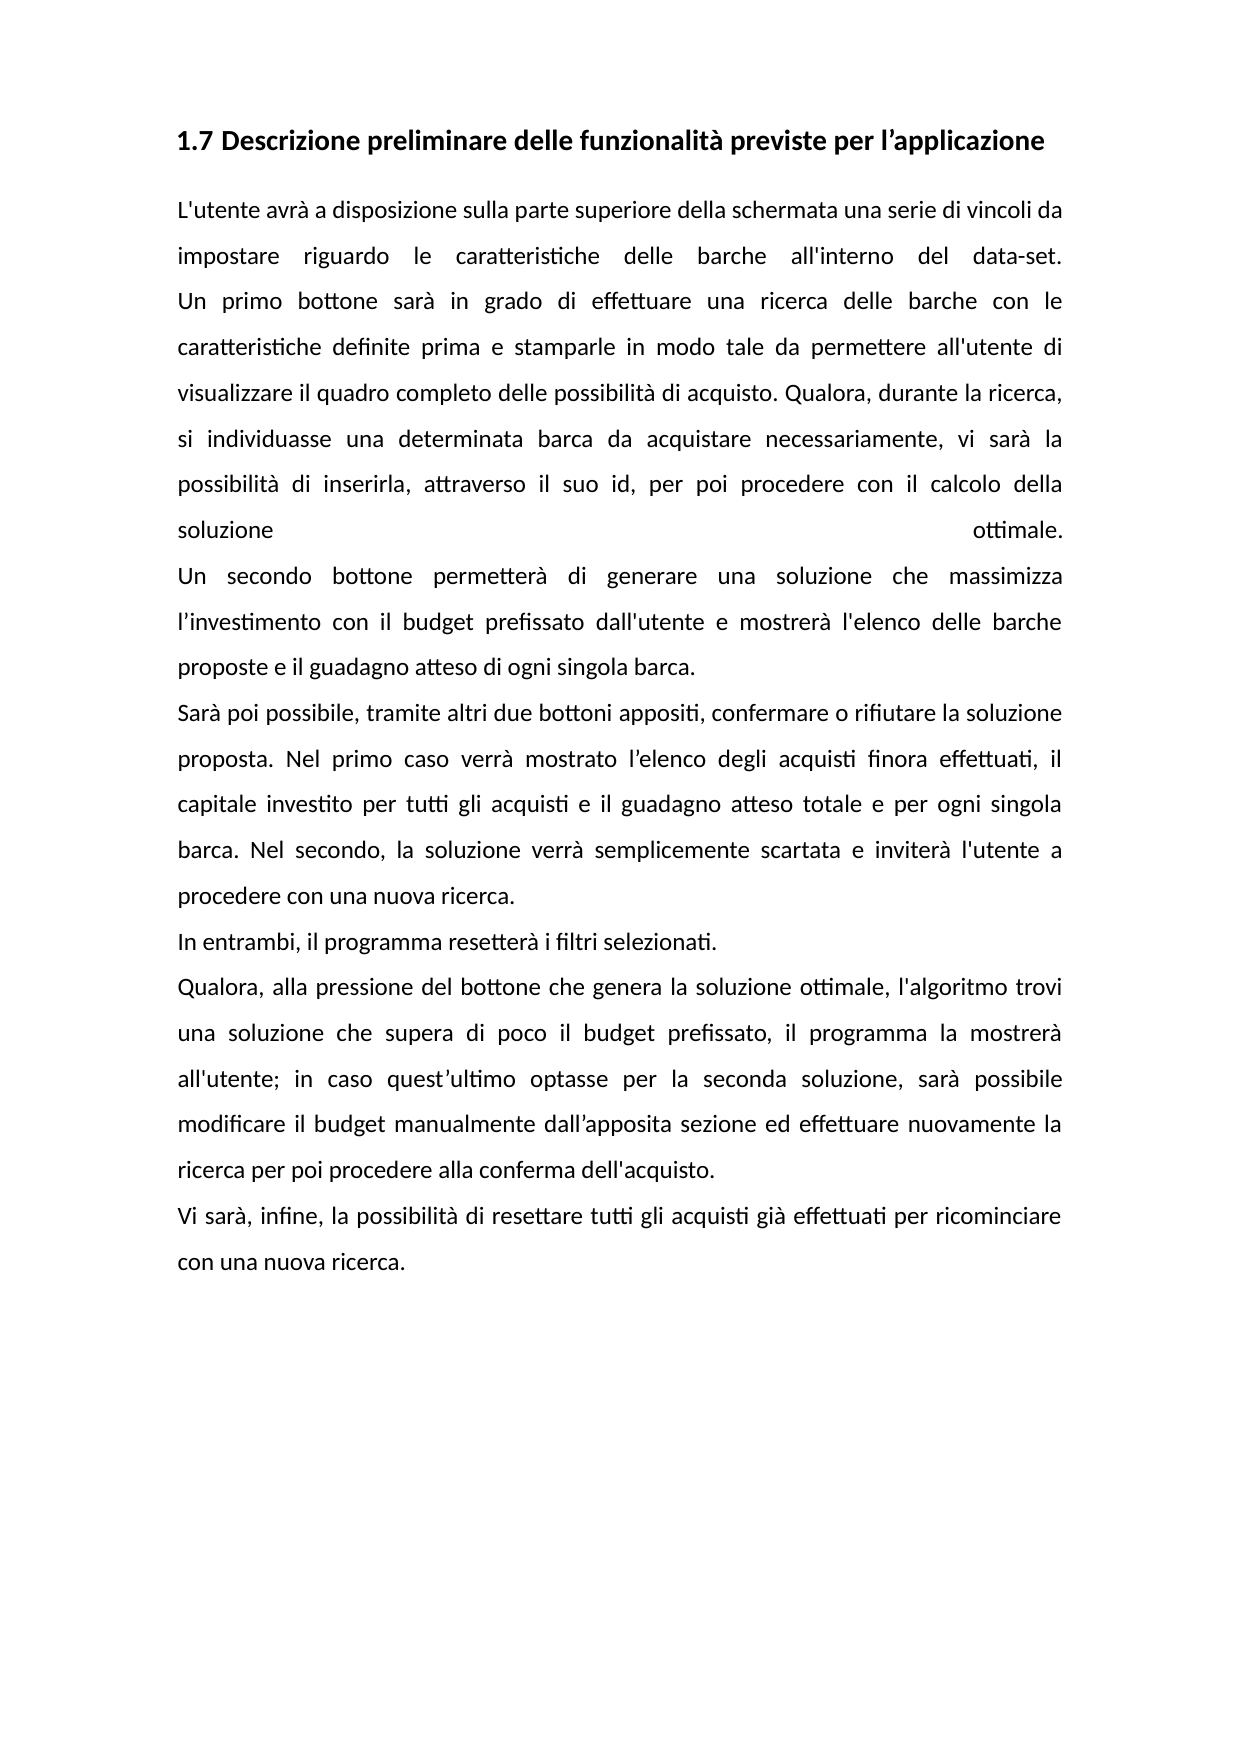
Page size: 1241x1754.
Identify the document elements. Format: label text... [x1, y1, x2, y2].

text Qualora, alla pressione del bottone che genera la soluzione ottimale, l'algoritmo trovi una soluzione che supera di poco il budget prefissato, il programma la mostrerà all'utente; in caso quest’ultimo optasse per la seconda soluzione, sarà possibile modificare il budget manualmente dall’apposita sezione ed effettuare nuovamente la ricerca per poi procedere alla conferma dell'acquisto. [177, 971, 1063, 1185]
subtitle 1.7 Descrizione preliminare delle funzionalità previste per l’applicazione [176, 122, 1063, 158]
text Vi sarà, infine, la possibilità di resettare tutti gli acquisti già effettuati per ricominciare con una nuova ricerca. [177, 1200, 1063, 1276]
text L'utente avrà a disposizione sulla parte superiore della schermata una serie di vincoli da impostare riguardo le caratteristiche delle barche all'interno del data-set. Un primo bottone sarà in grado di effettuare una ricerca delle barche con le caratteristiche definite prima e stamparle in modo tale da permettere all'utente di visualizzare il quadro completo delle possibilità di acquisto. Qualora, durante la ricerca, si individuasse una determinata barca da acquistare necessariamente, vi sarà la possibilità di inserirla, attraverso il suo id, per poi procedere con il calcolo della soluzione ottimale. Un secondo bottone permetterà di generare una soluzione che massimizza l’investimento con il budget prefissato dall'utente e mostrerà l'elenco delle barche proposte e il guadagno atteso di ogni singola barca. [177, 194, 1063, 682]
text In entrambi, il programma resetterà i filtri selezionati. [177, 926, 1063, 956]
text Sarà poi possibile, tramite altri due bottoni appositi, confermare o rifiutare la soluzione proposta. Nel primo caso verrà mostrato l’elenco degli acquisti finora effettuati, il capitale investito per tutti gli acquisti e il guadagno atteso totale e per ogni singola barca. Nel secondo, la soluzione verrà semplicemente scartata e inviterà l'utente a procedere con una nuova ricerca. [177, 697, 1063, 911]
